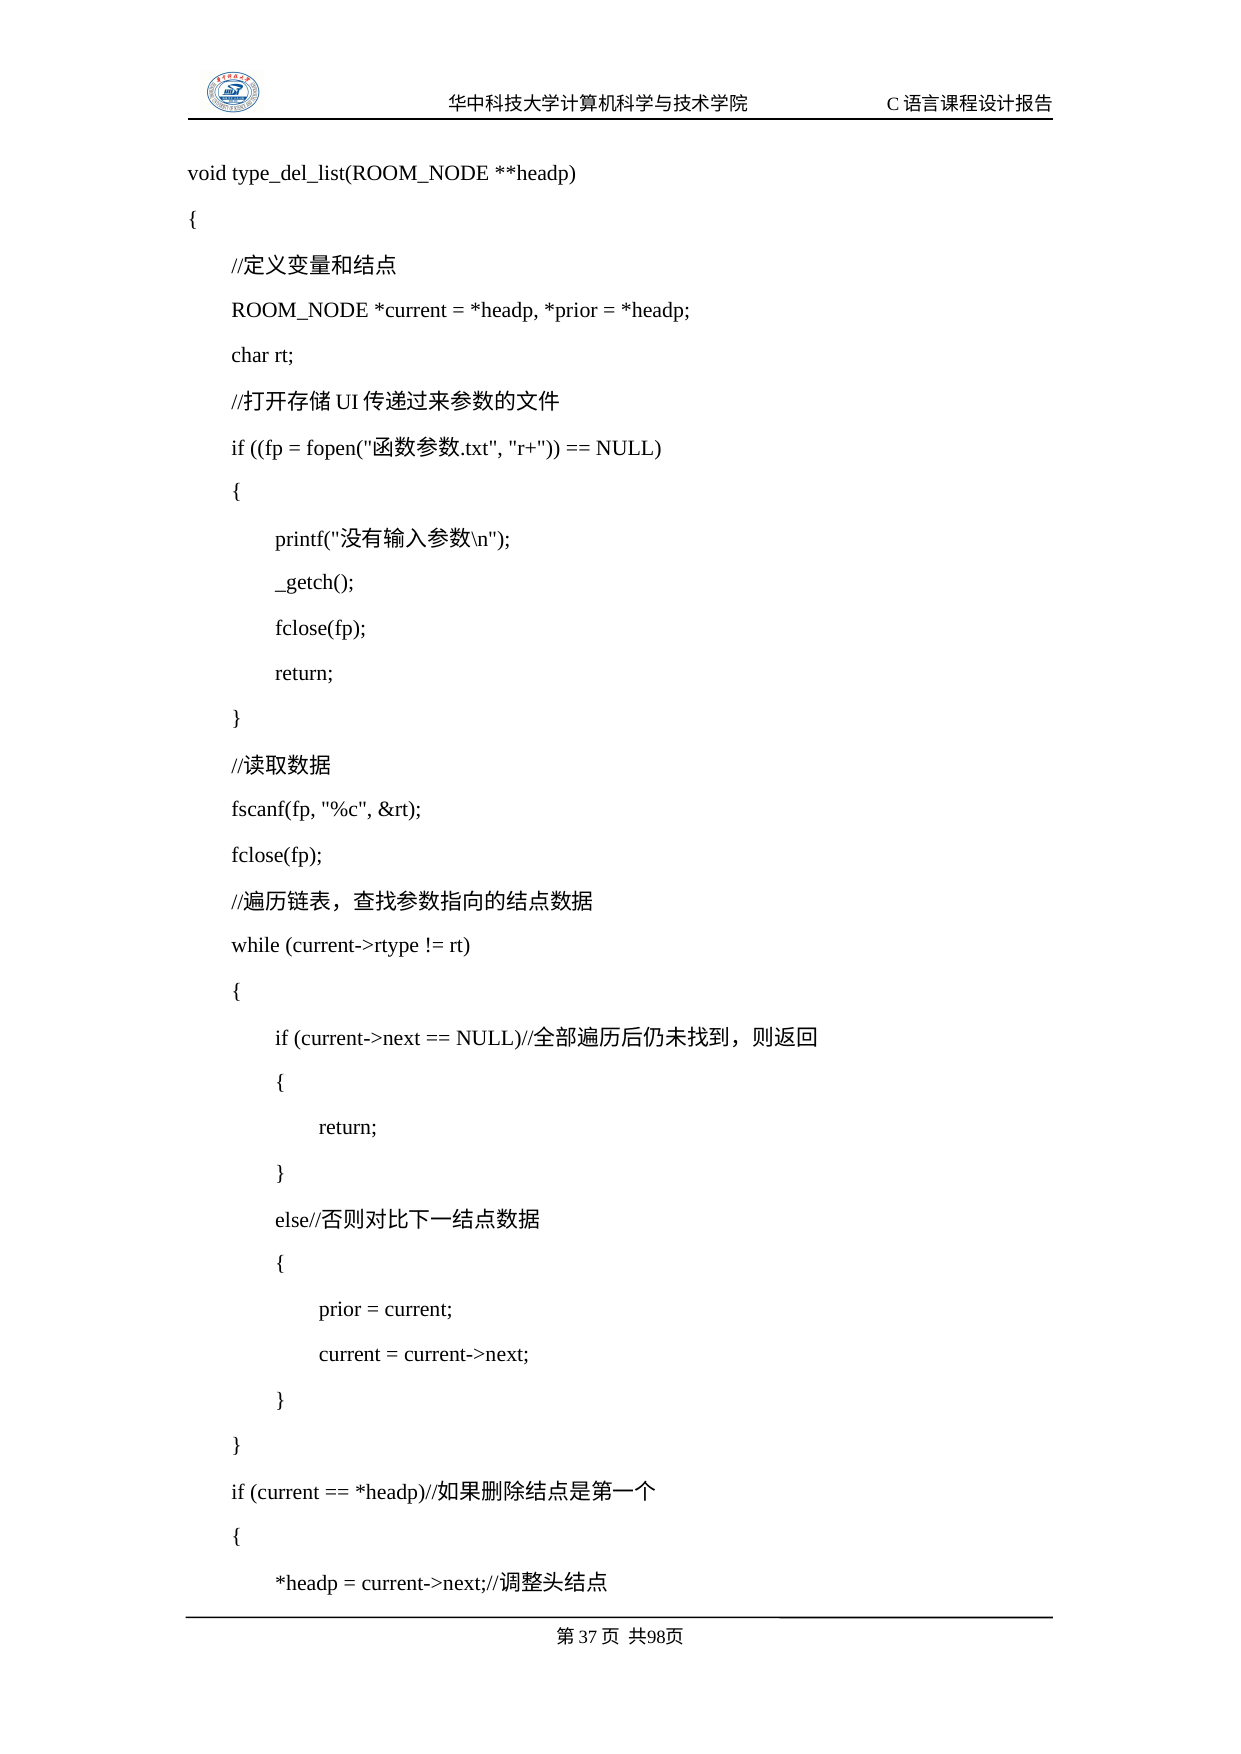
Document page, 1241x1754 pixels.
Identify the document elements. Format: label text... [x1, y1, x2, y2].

text if (current->next == NULL)//全部遍历后仍未找到，则返回 [187, 1013, 1053, 1059]
text while (current->rtype != rt) [187, 922, 1053, 968]
text fclose(fp); [187, 604, 1053, 650]
text *headp = current->next;//调整头结点 [187, 1558, 1053, 1604]
text { [187, 468, 1053, 514]
text //定义变量和结点 [187, 241, 1053, 287]
text if ((fp = fopen("函数参数.txt", "r+")) == NULL) [187, 423, 1053, 468]
text char rt; [187, 332, 1053, 377]
text prior = current; [187, 1286, 1053, 1331]
text } [187, 695, 1053, 741]
text return; [187, 650, 1053, 695]
text //打开存储UI传递过来参数的文件 [187, 377, 1053, 423]
text { [187, 1240, 1053, 1286]
text return; [187, 1104, 1053, 1149]
text { [187, 1513, 1053, 1558]
text if (current == *headp)//如果删除结点是第一个 [187, 1467, 1053, 1513]
text } [187, 1422, 1053, 1467]
text ROOM_NODE *current = *headp, *prior = *headp; [187, 287, 1053, 332]
text { [187, 1059, 1053, 1104]
text current = current->next; [187, 1331, 1053, 1377]
text fscanf(fp, "%c", &rt); [187, 786, 1053, 832]
text void type_del_list(ROOM_NODE **headp) [187, 150, 1053, 196]
text { [187, 196, 1053, 241]
text //读取数据 [187, 741, 1053, 786]
text } [187, 1377, 1053, 1422]
text else//否则对比下一结点数据 [187, 1195, 1053, 1240]
text printf("没有输入参数\n"); [187, 514, 1053, 559]
text //遍历链表，查找参数指向的结点数据 [187, 877, 1053, 922]
text fclose(fp); [187, 832, 1053, 877]
picture [200, 70, 264, 113]
text } [187, 1149, 1053, 1195]
text _getch(); [187, 559, 1053, 604]
text { [187, 968, 1053, 1013]
